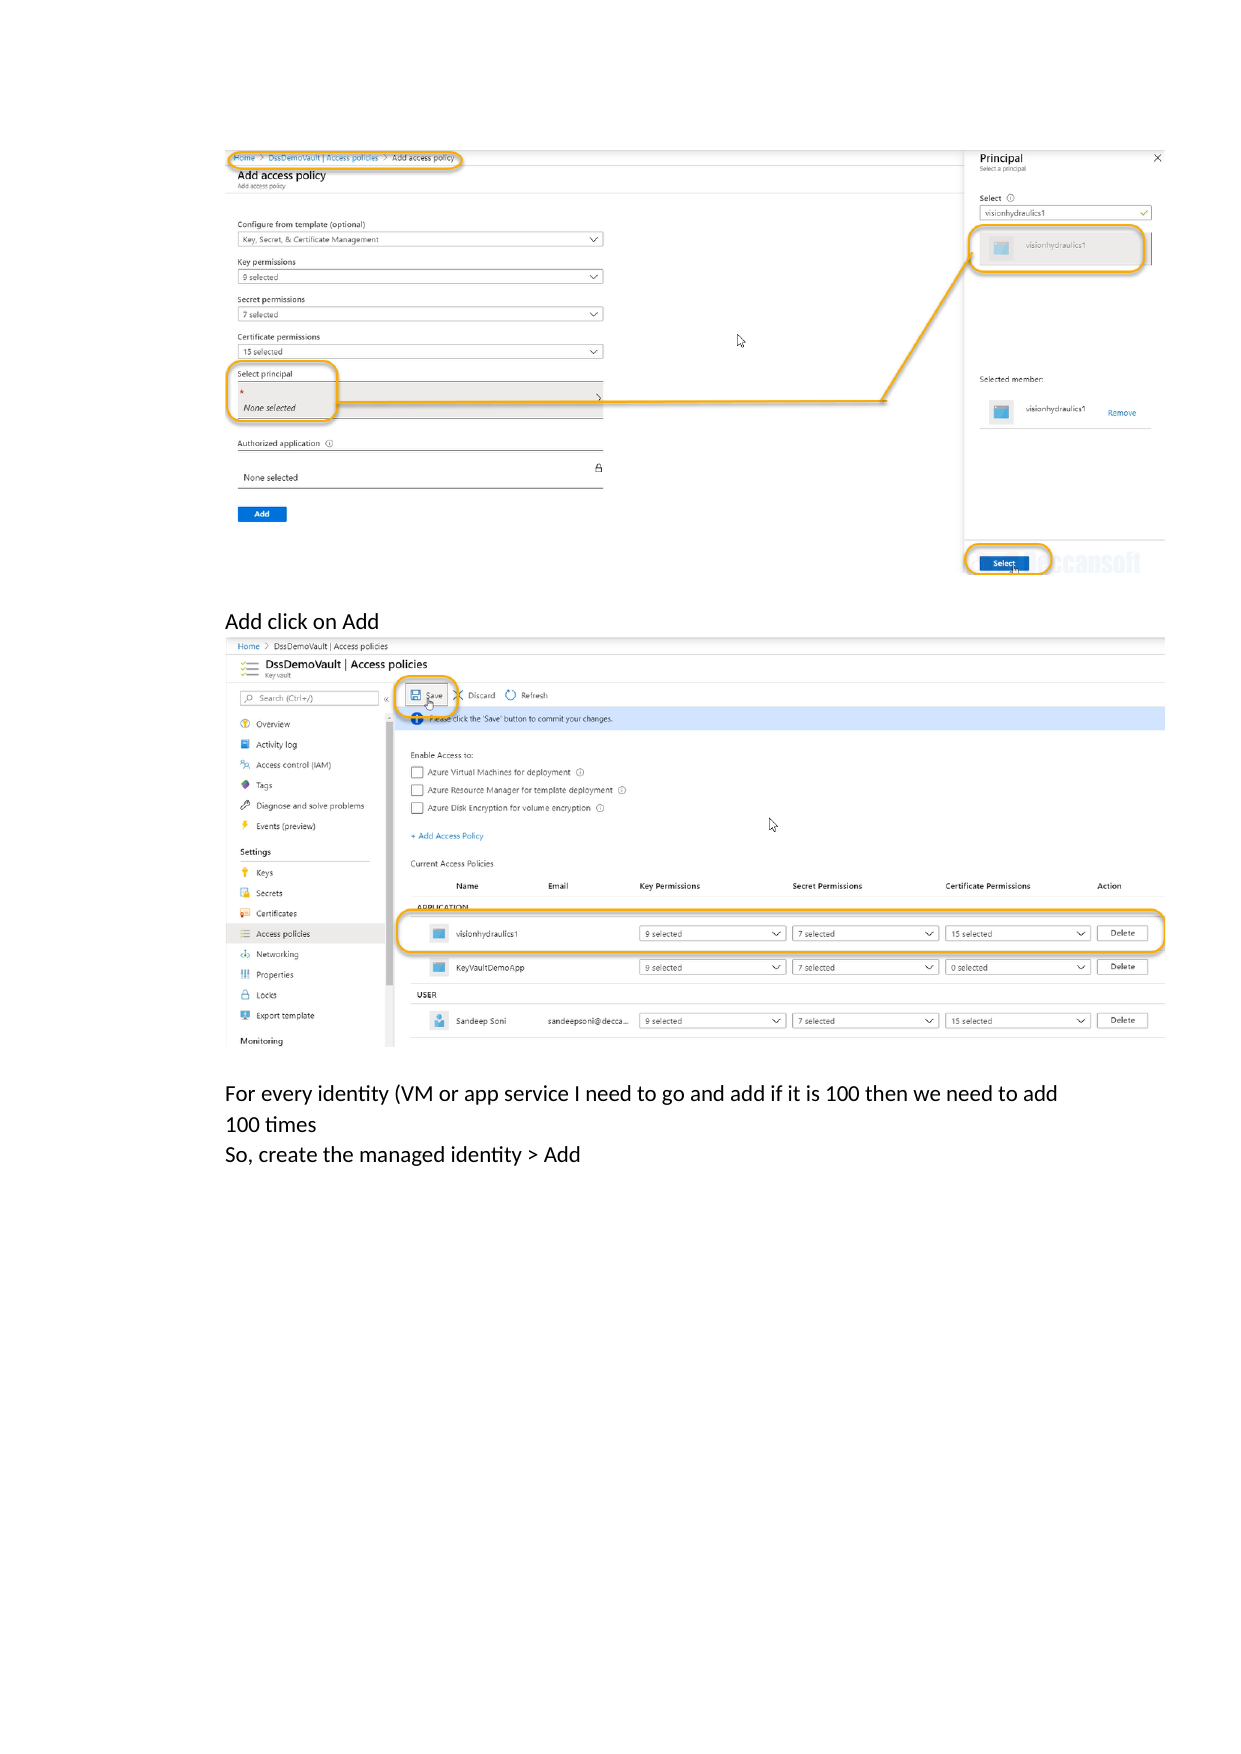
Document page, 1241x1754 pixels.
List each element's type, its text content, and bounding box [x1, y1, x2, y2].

list Add click on Add [225, 607, 1090, 635]
picture [225, 150, 1166, 575]
list So, create the managed identity > Add [225, 1140, 1090, 1168]
list For every identity (VM or app service I need to go and add if it is 100 then we need to add 100 times [225, 1079, 1090, 1138]
picture [225, 637, 1166, 1047]
